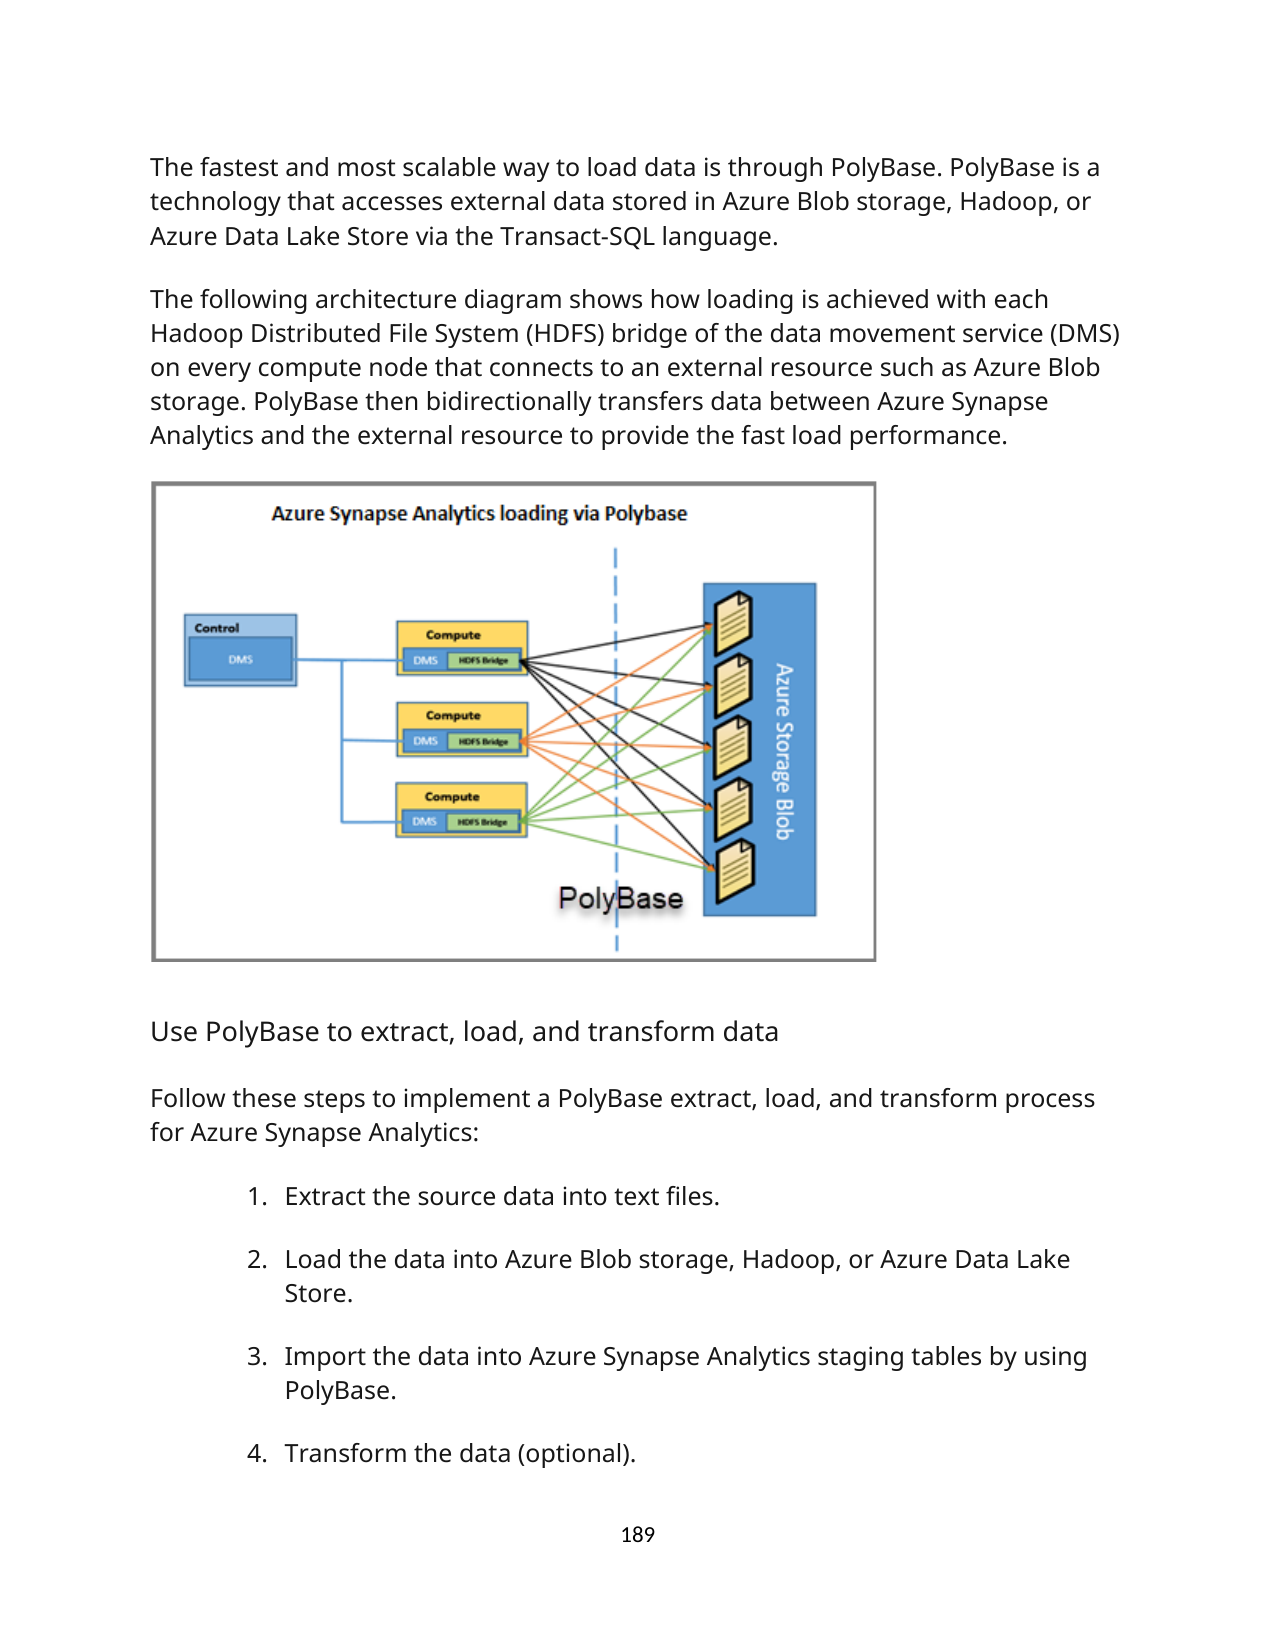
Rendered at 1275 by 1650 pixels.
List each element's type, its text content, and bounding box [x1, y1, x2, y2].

text The following architecture diagram shows how loading is achieved with each Hadoop Distributed File System (HDFS) bridge of the data movement service (DMS) on every compute node that connects to an external resource such as Azure Blob storage. PolyBase then bidirectionally transfers data between Azure Synapse Analytics and the external resource to provide the fast load performance. [150, 281, 1125, 452]
picture [150, 480, 877, 962]
subtitle Use PolyBase to extract, load, and transform data [150, 1012, 1125, 1049]
text Follow these steps to implement a PolyBase extract, load, and transform process for Azure Synapse Analytics: [150, 1081, 1125, 1149]
list Load the data into Azure Blob storage, Hadoop, or Azure Data Lake Store. [247, 1242, 1125, 1310]
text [150, 150, 1125, 252]
list Transform the data (optional). [247, 1436, 1125, 1470]
list Import the data into Azure Synapse Analytics staging tables by using PolyBase. [247, 1339, 1125, 1407]
list Extract the source data into text files. [247, 1178, 1125, 1212]
